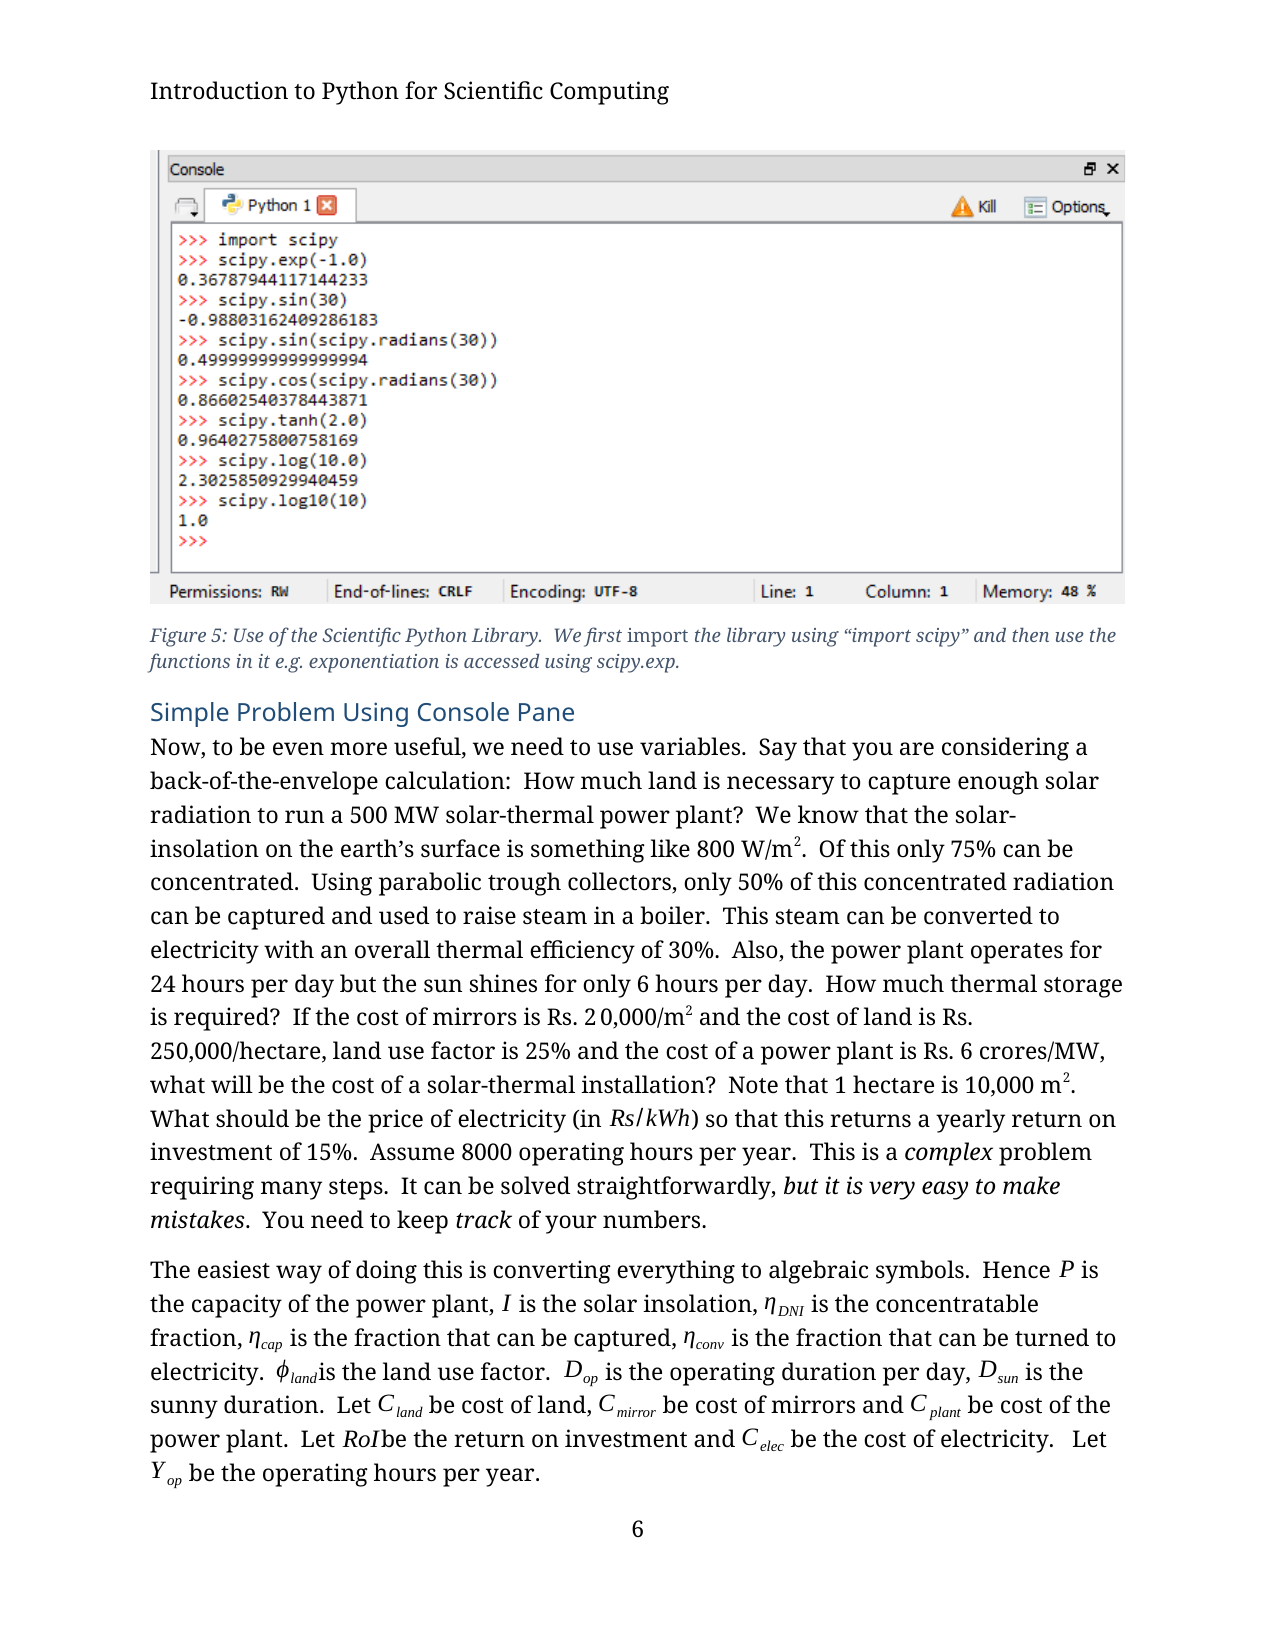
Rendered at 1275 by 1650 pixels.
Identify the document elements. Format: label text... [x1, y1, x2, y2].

picture [150, 150, 1125, 604]
subtitle Simple Problem Using Console Pane [150, 694, 1125, 728]
text Now, to be even more useful, we need to use variables. Say that you are considering a back-of-the-envelope calculation: How much land is necessary to capture enough solar radiation to run a 500 MW solar-thermal power plant? We know that the solar-insolation on the earth’s surface is something like 800 W/m2. Of this only 75% can be concentrated. Using parabolic trough collectors, only 50% of this concentrated radiation can be captured and used to raise steam in a boiler. This steam can be converted to electricity with an overall thermal efficiency of 30%. Also, the power plant operates for 24 hours per day but the sun shines for only 6 hours per day. How much thermal storage is required? If the cost of mirrors is Rs. 2 0,000/m2 and the cost of land is Rs. 250,000/hectare, land use factor is 25% and the cost of a power plant is Rs. 6 crores/MW, what will be the cost of a solar-thermal installation? Note that 1 hectare is 10,000 m2. What should be the price of electricity (in ) so that this returns a yearly return on investment of 15%. Assume 8000 operating hours per year. This is a complex problem requiring many steps. It can be solved straightforwardly, but it is very easy to make mistakes. You need to keep track of your numbers. [150, 731, 1125, 1235]
text The easiest way of doing this is converting everything to algebraic symbols. Hence is the capacity of the power plant, is the solar insolation, is the concentratable fraction, is the fraction that can be captured, is the fraction that can be turned to electricity. is the land use factor. is the operating duration per day, is the sunny duration. Let be cost of land, be cost of mirrors and be cost of the power plant. Let be the return on investment and be the cost of electricity. Let be the operating hours per year. [150, 1254, 1125, 1488]
text Figure 5: Use of the Scientific Python Library. We first import the library using “import scipy” and then use the functions in it e.g. exponentiation is accessed using scipy.exp. [150, 623, 1125, 674]
